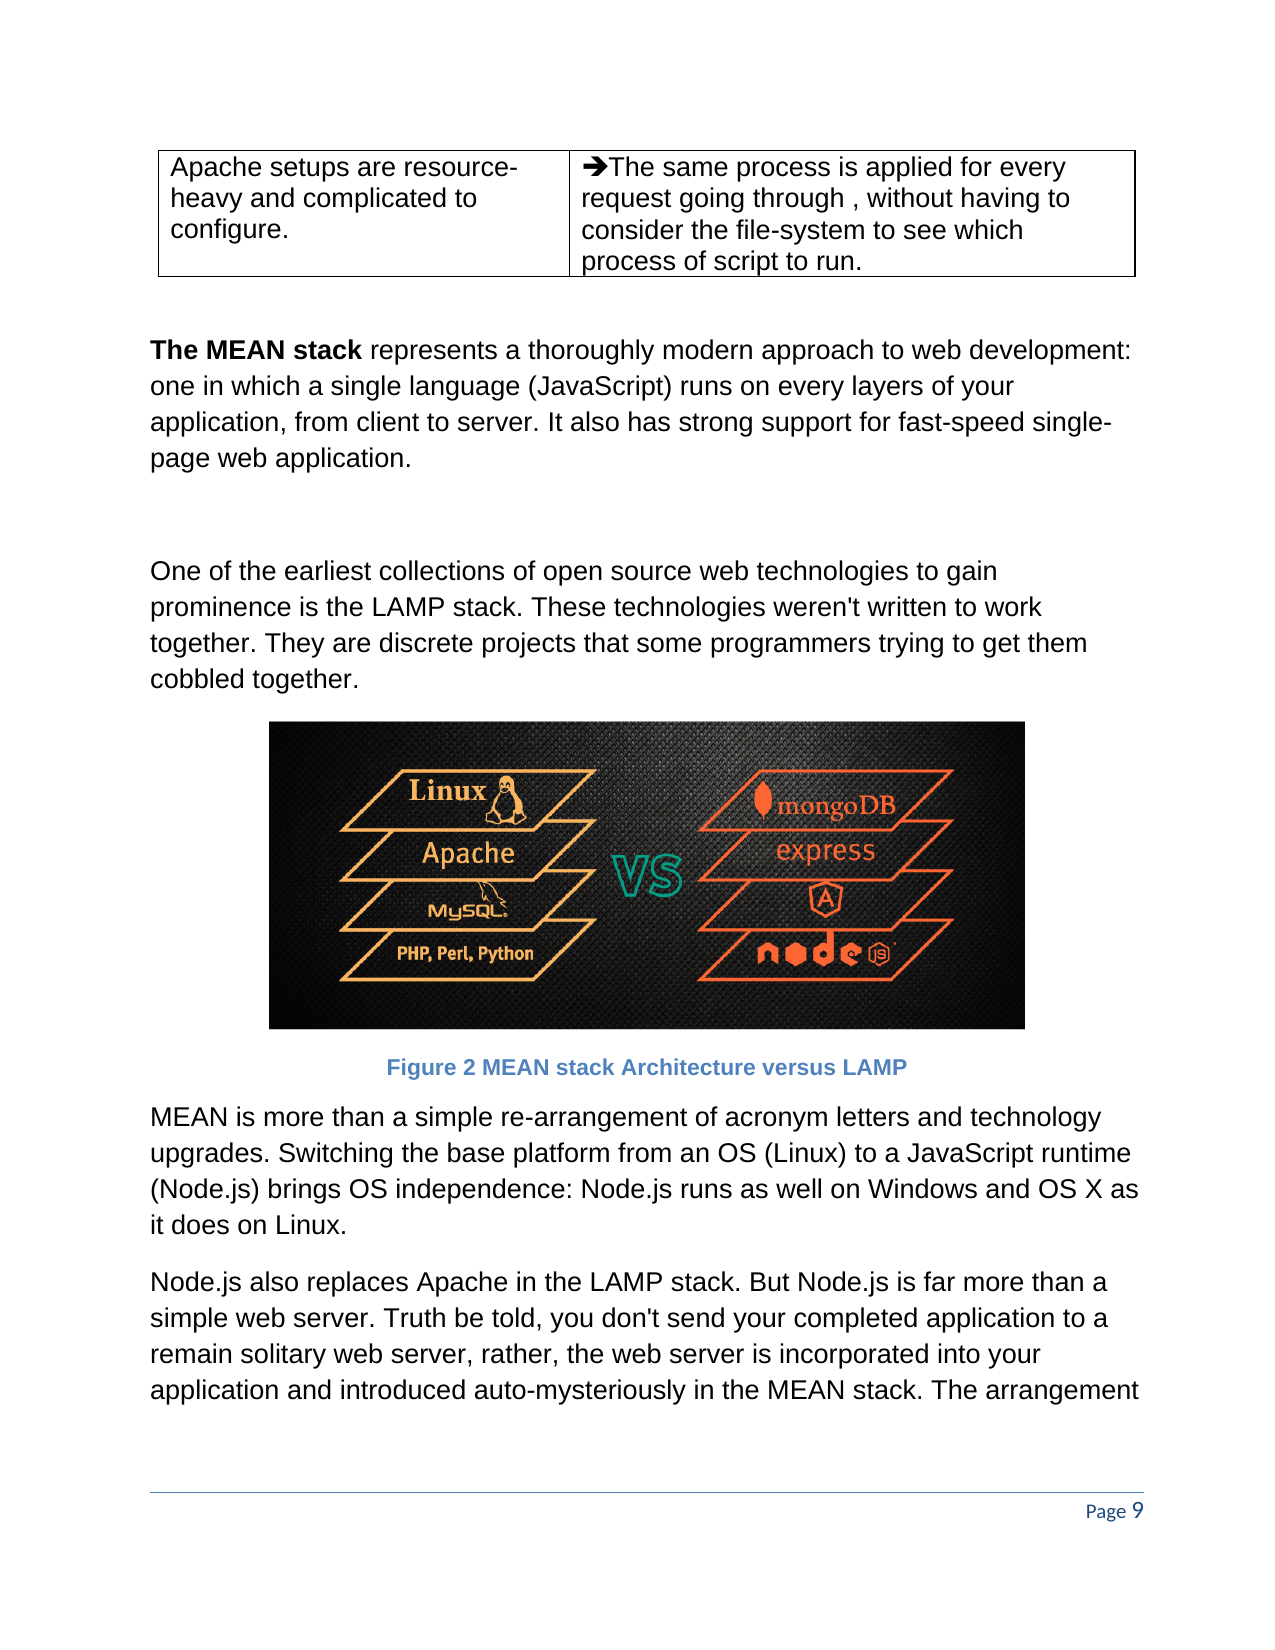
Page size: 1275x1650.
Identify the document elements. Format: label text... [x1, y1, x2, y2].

picture [267, 720, 1026, 1030]
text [150, 1266, 1144, 1405]
text One of the earliest collections of open source web technologies to gain prominence is the LAMP stack. These technologies weren't written to work together. They are discrete projects that some programmers trying to get them cobbled together. [150, 555, 1144, 694]
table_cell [159, 151, 569, 276]
text MEAN is more than a simple re-arrangement of acronym letters and technology upgrades. Switching the base platform from an OS (Linux) to a JavaScript runtime (Node.js) brings OS independence: Node.js runs as well on Windows and OS X as it does on Linux. [150, 1101, 1144, 1241]
text Figure 2 MEAN stack Architecture versus LAMP [150, 1054, 1144, 1081]
text The MEAN stack represents a thoroughly modern approach to web development: one in which a single language (JavaScript) runs on every layers of your application, from client to server. It also has strong support for fast-speed single-page web application. [150, 334, 1144, 473]
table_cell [570, 151, 1134, 276]
